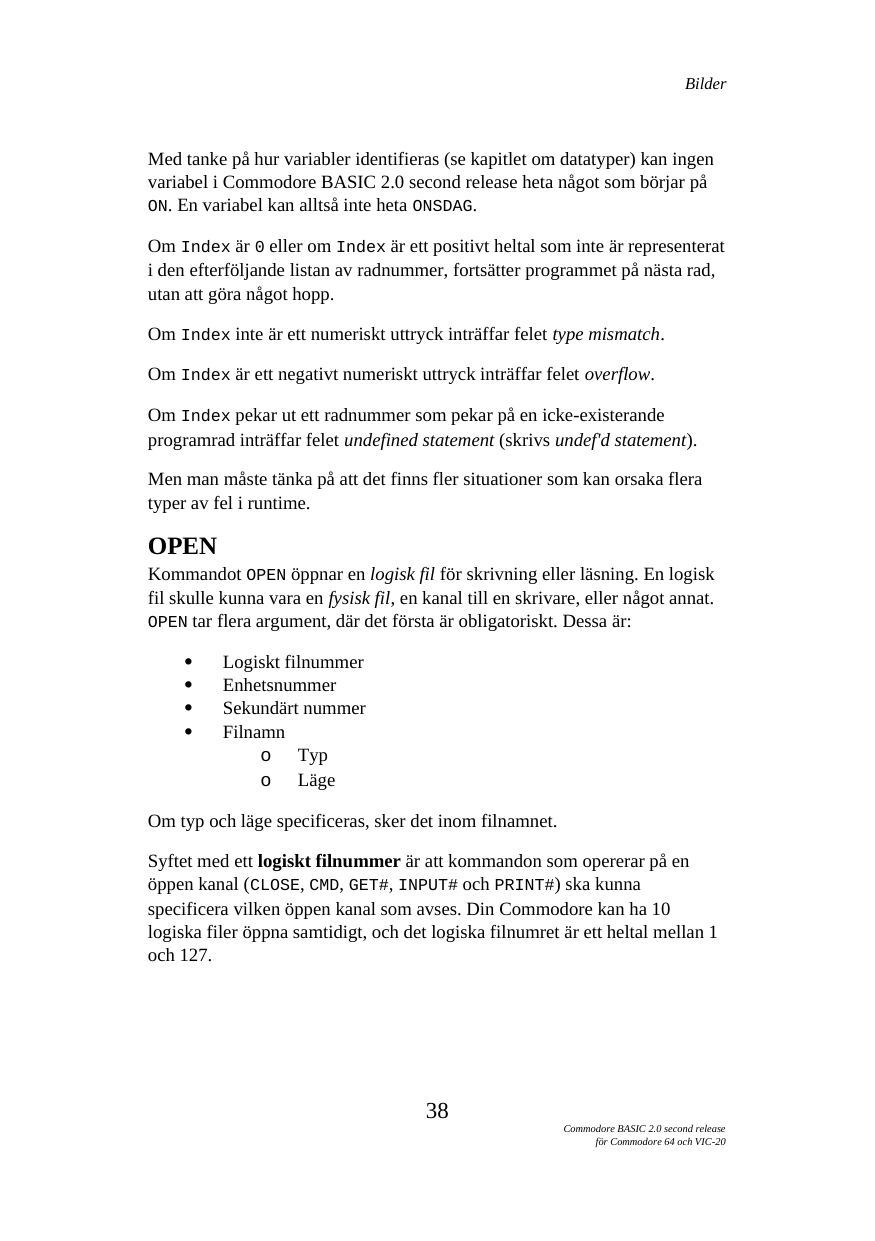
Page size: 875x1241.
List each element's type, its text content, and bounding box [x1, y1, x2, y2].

list Sekundärt nummer [185, 697, 726, 719]
list Enhetsnummer [185, 674, 726, 696]
text Kommandot OPEN öppnar en logisk fil för skrivning eller läsning. En logisk fil skulle kunna vara en fysisk fil, en kanal till en skrivare, eller något annat. OPEN tar flera argument, där det första är obligatoriskt. Dessa är: [148, 562, 726, 632]
list Typ [260, 744, 726, 767]
text Med tanke på hur variabler identifieras (se kapitlet om datatyper) kan ingen variabel i Commodore BASIC 2.0 second release heta något som börjar på ON. En variabel kan alltså inte heta ONSDAG. [148, 148, 726, 217]
text Om Index pekar ut ett radnummer som pekar på en icke-existerande programrad inträffar felet undefined statement (skrivs undef'd statement). [148, 404, 726, 450]
subtitle OPEN [148, 531, 726, 560]
text Om Index är ett negativt numeriskt uttryck inträffar felet overflow. [148, 363, 726, 386]
text Syftet med ett logiskt filnummer är att kommandon som opererar på en öppen kanal (CLOSE, CMD, GET#, INPUT# och PRINT#) ska kunna specificera vilken öppen kanal som avses. Din Commodore kan ha 10 logiska filer öppna samtidigt, och det logiska filnumret är ett heltal mellan 1 och 127. [148, 850, 726, 966]
list Läge [260, 769, 726, 792]
text Om Index inte är ett numeriskt uttryck inträffar felet type mismatch. [148, 322, 726, 345]
list Filnamn [185, 721, 726, 742]
list Logiskt filnummer [185, 651, 726, 672]
text Om Index är 0 eller om Index är ett positivt heltal som inte är representerat i den efterföljande listan av radnummer, fortsätter programmet på nästa rad, utan att göra något hopp. [148, 235, 726, 304]
text Men man måste tänka på att det finns fler situationer som kan orsaka flera typer av fel i runtime. [148, 468, 726, 513]
text Om typ och läge specificeras, sker det inom filnamnet. [148, 810, 726, 832]
